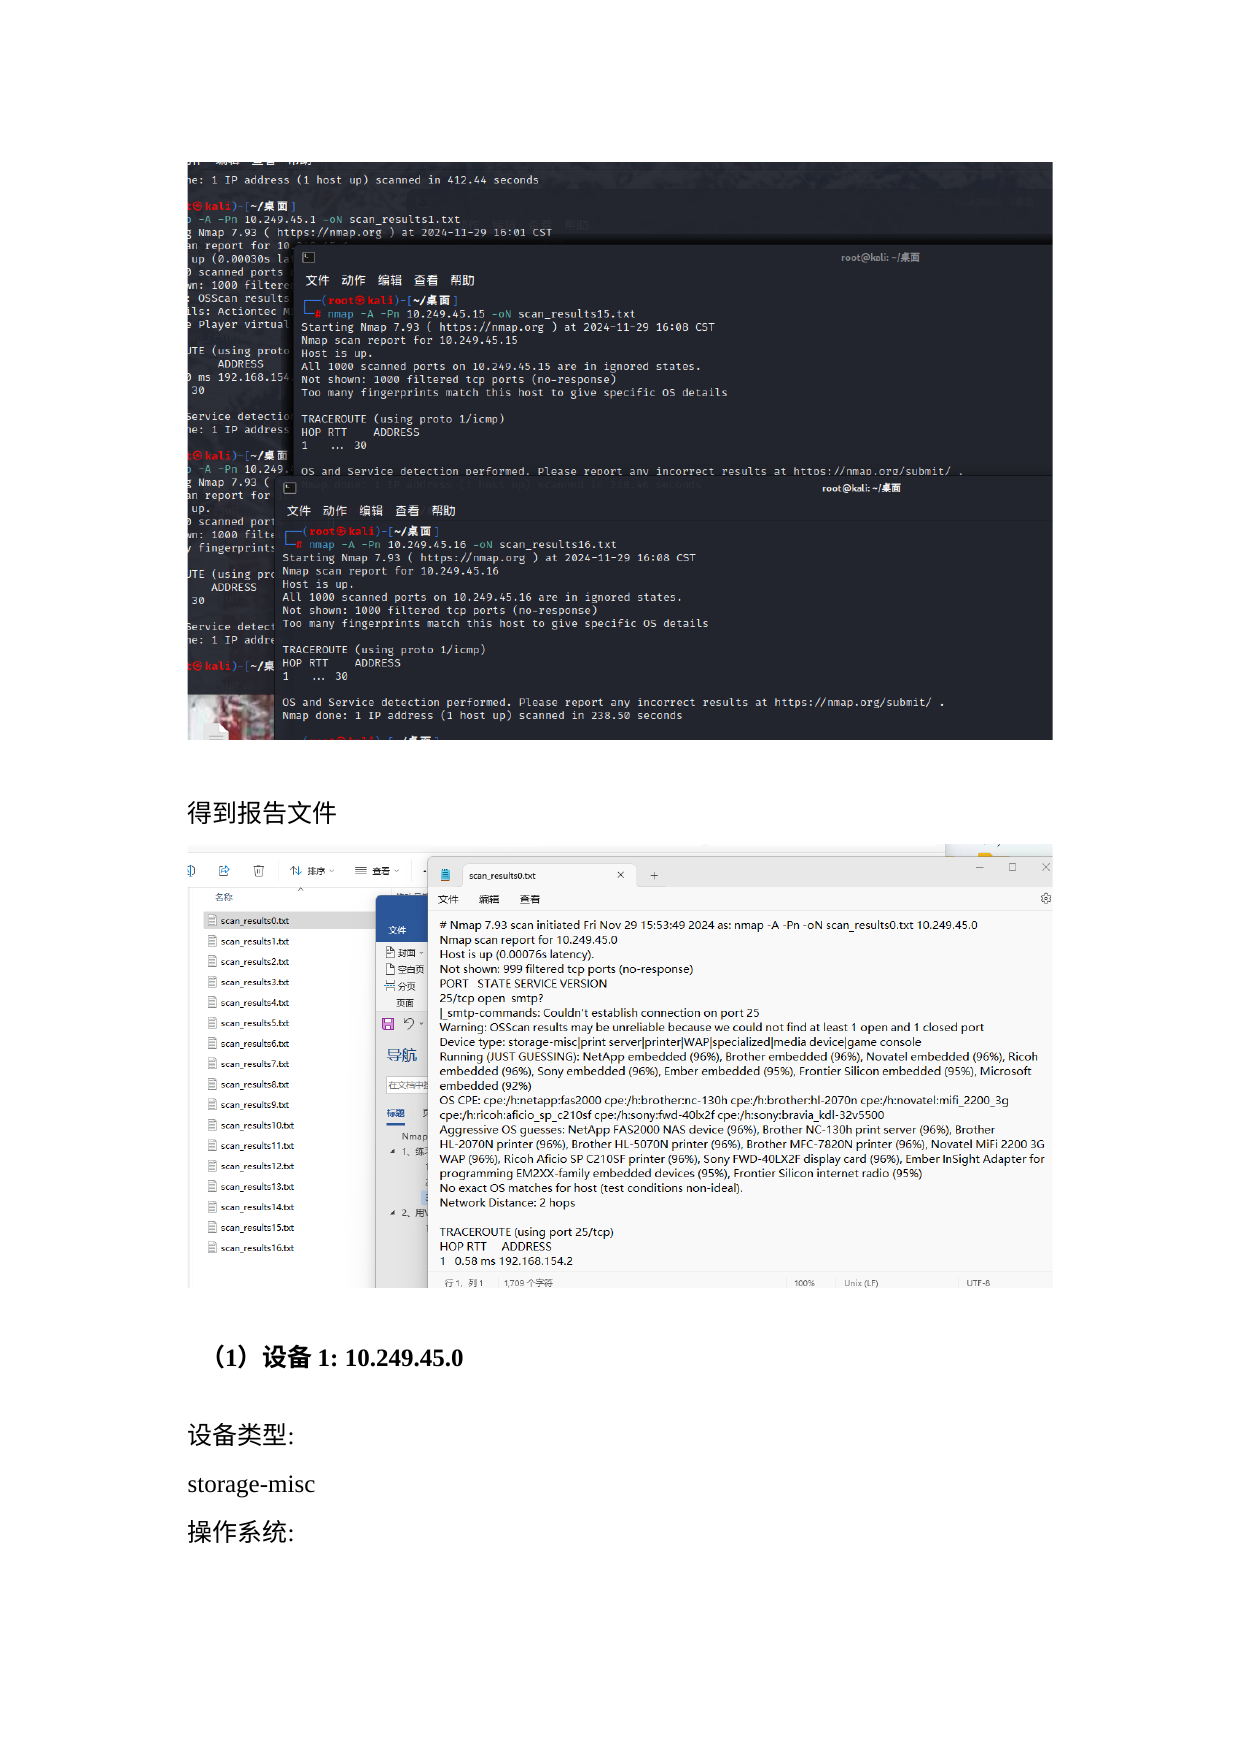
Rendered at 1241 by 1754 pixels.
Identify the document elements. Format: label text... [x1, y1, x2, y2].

subtitle 设备1: 10.249.45.0 [158, 1324, 1053, 1389]
text 操作系统: [187, 1499, 1053, 1564]
text storage-misc [187, 1467, 1053, 1499]
picture [187, 162, 1053, 740]
text 设备类型: [187, 1402, 1053, 1467]
picture [187, 844, 1053, 1288]
text 得到报告文件 [187, 779, 1053, 844]
